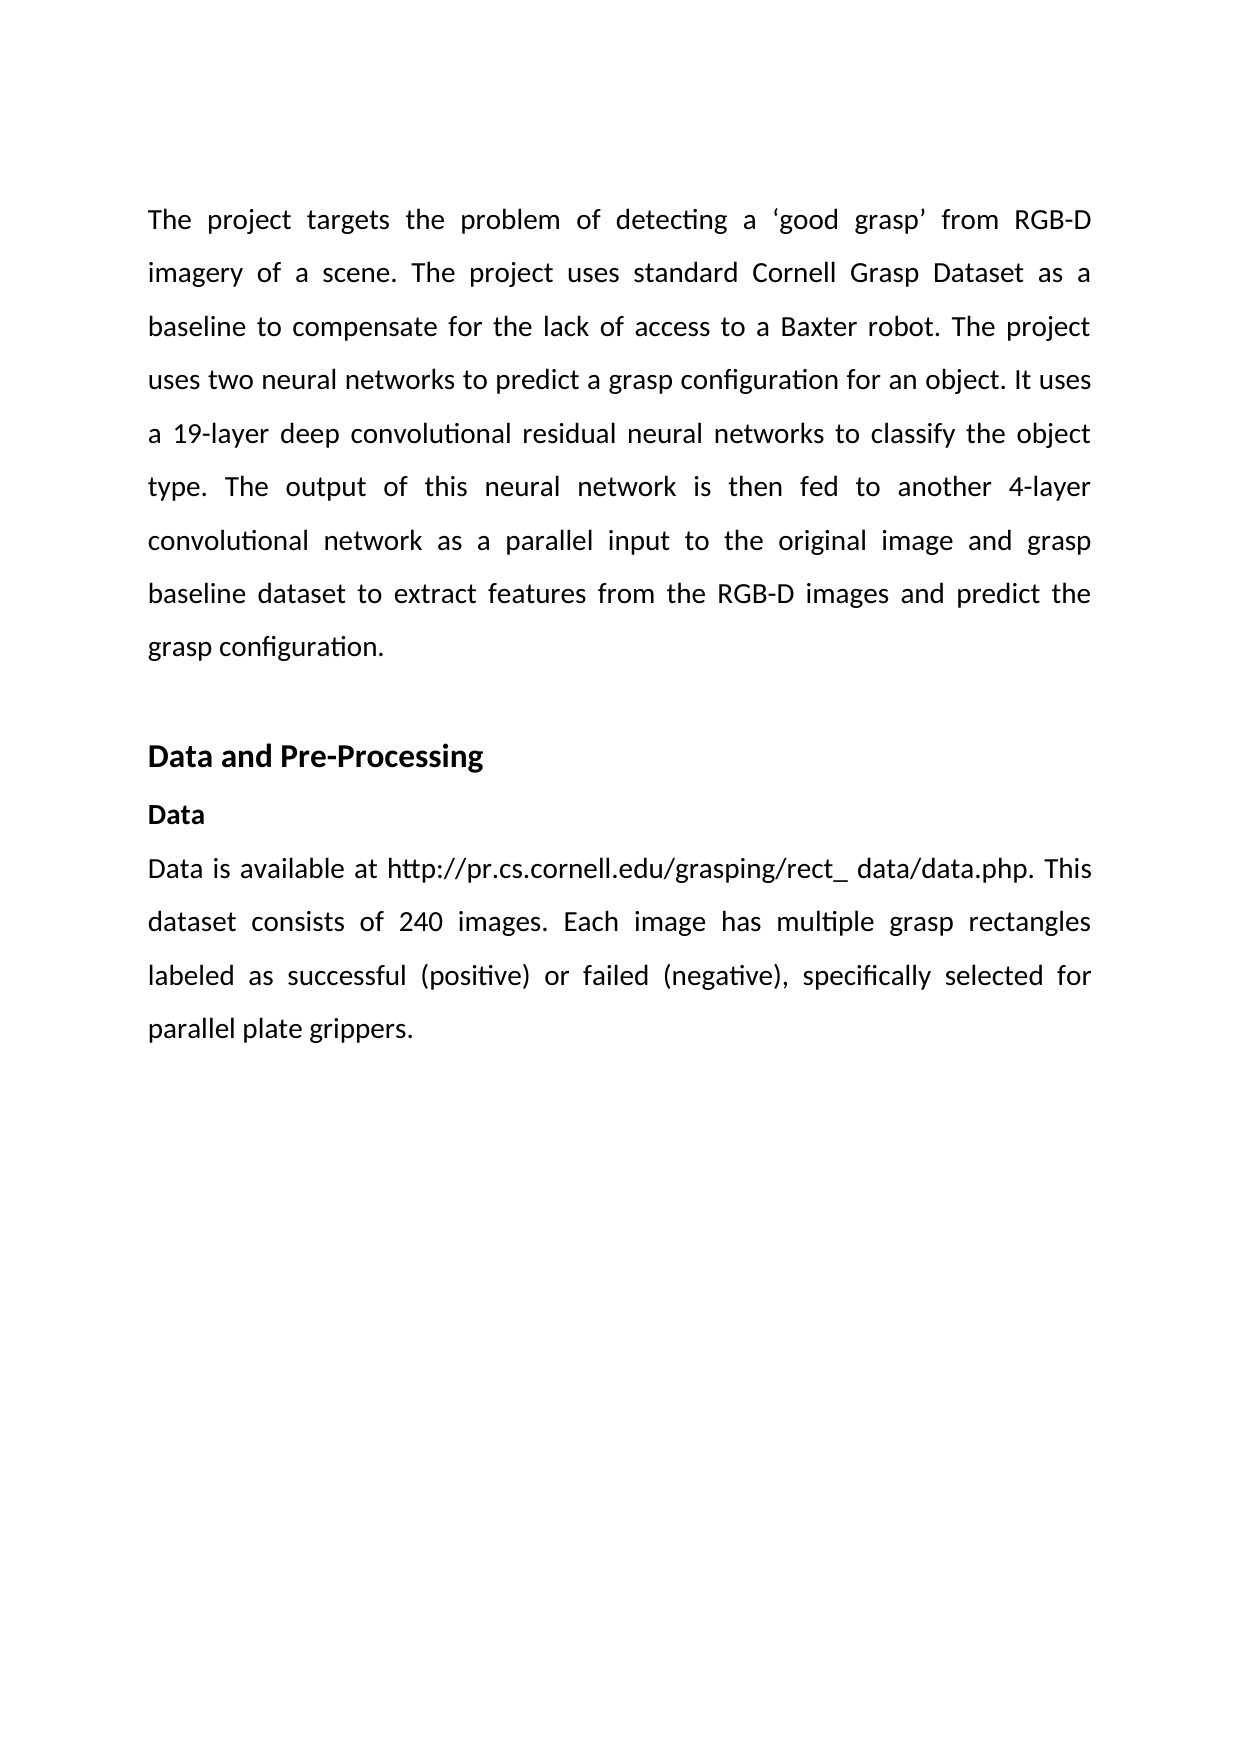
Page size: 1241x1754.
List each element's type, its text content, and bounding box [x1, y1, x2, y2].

text The project targets the problem of detecting a ‘good grasp’ from RGB-D imagery of a scene. The project uses standard Cornell Grasp Dataset as a baseline to compensate for the lack of access to a Baxter robot. The project uses two neural networks to predict a grasp configuration for an object. It uses a 19-layer deep convolutional residual neural networks to classify the object type. The output of this neural network is then fed to another 4-layer convolutional network as a parallel input to the original image and grasp baseline dataset to extract features from the RGB-D images and predict the grasp configuration. [148, 201, 1093, 664]
text Data [148, 796, 1093, 832]
text Data is available at http://pr.cs.cornell.edu/grasping/rect_ data/data.php. This dataset consists of 240 images. Each image has multiple grasp rectangles labeled as successful (positive) or failed (negative), specifically selected for parallel plate grippers. [148, 850, 1093, 1046]
text Data and Pre-Processing [148, 735, 1093, 776]
